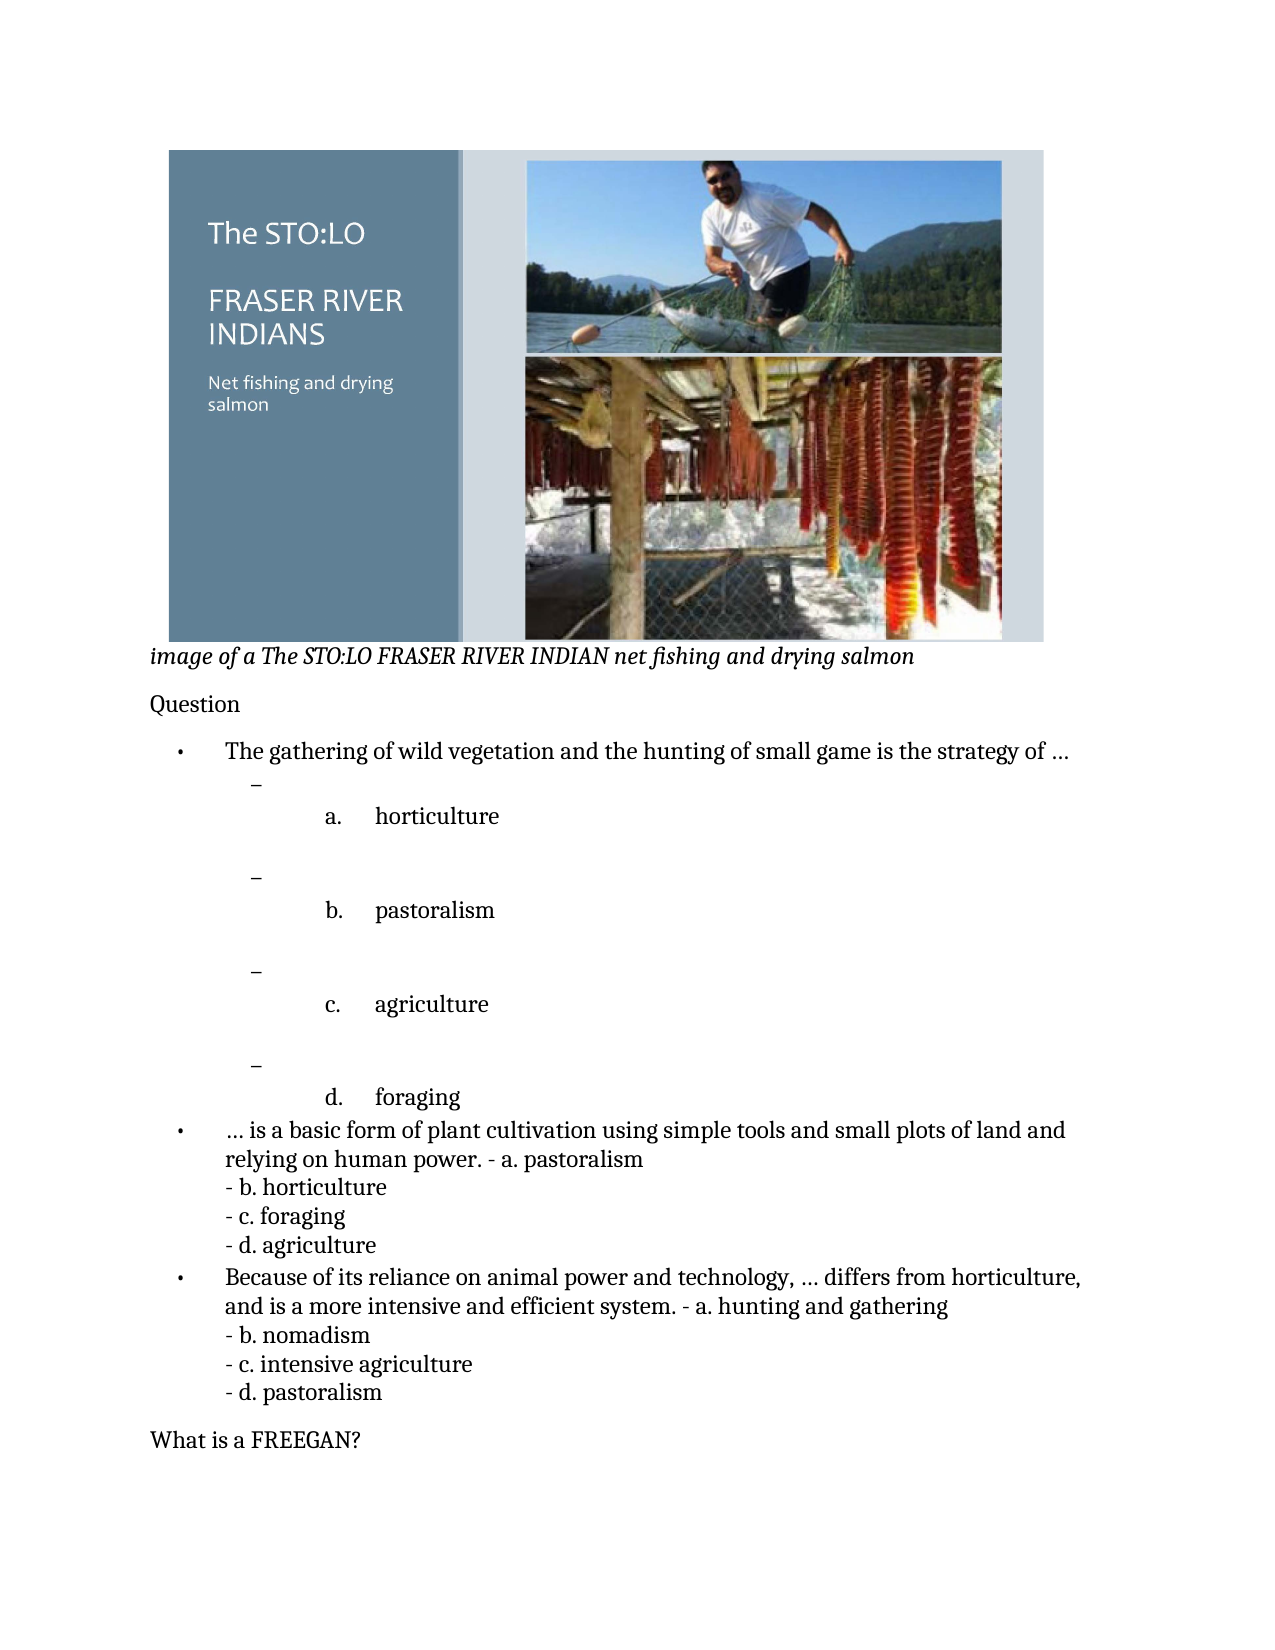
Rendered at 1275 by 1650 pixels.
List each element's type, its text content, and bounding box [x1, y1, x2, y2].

list foraging [325, 1083, 1125, 1112]
list horticulture [325, 802, 1125, 859]
list agriculture [325, 989, 1125, 1047]
text Question [150, 689, 1125, 718]
list The gathering of wild vegetation and the hunting of small game is the strategy of … [175, 737, 1125, 766]
list Because of its reliance on animal power and technology, … differs from horticulture, and is a more intensive and efficient system. - a. hunting and gathering - b. nomadism - c. intensive agriculture - d. pastoralism [175, 1263, 1125, 1407]
list pastoralism [325, 896, 1125, 953]
list … is a basic form of plant cultivation using simple tools and small plots of land and relying on human power. - a. pastoralism - b. horticulture - c. foraging - d. agriculture [175, 1116, 1125, 1259]
picture [168, 150, 1044, 642]
text What is a FREEGAN? [150, 1426, 1125, 1454]
